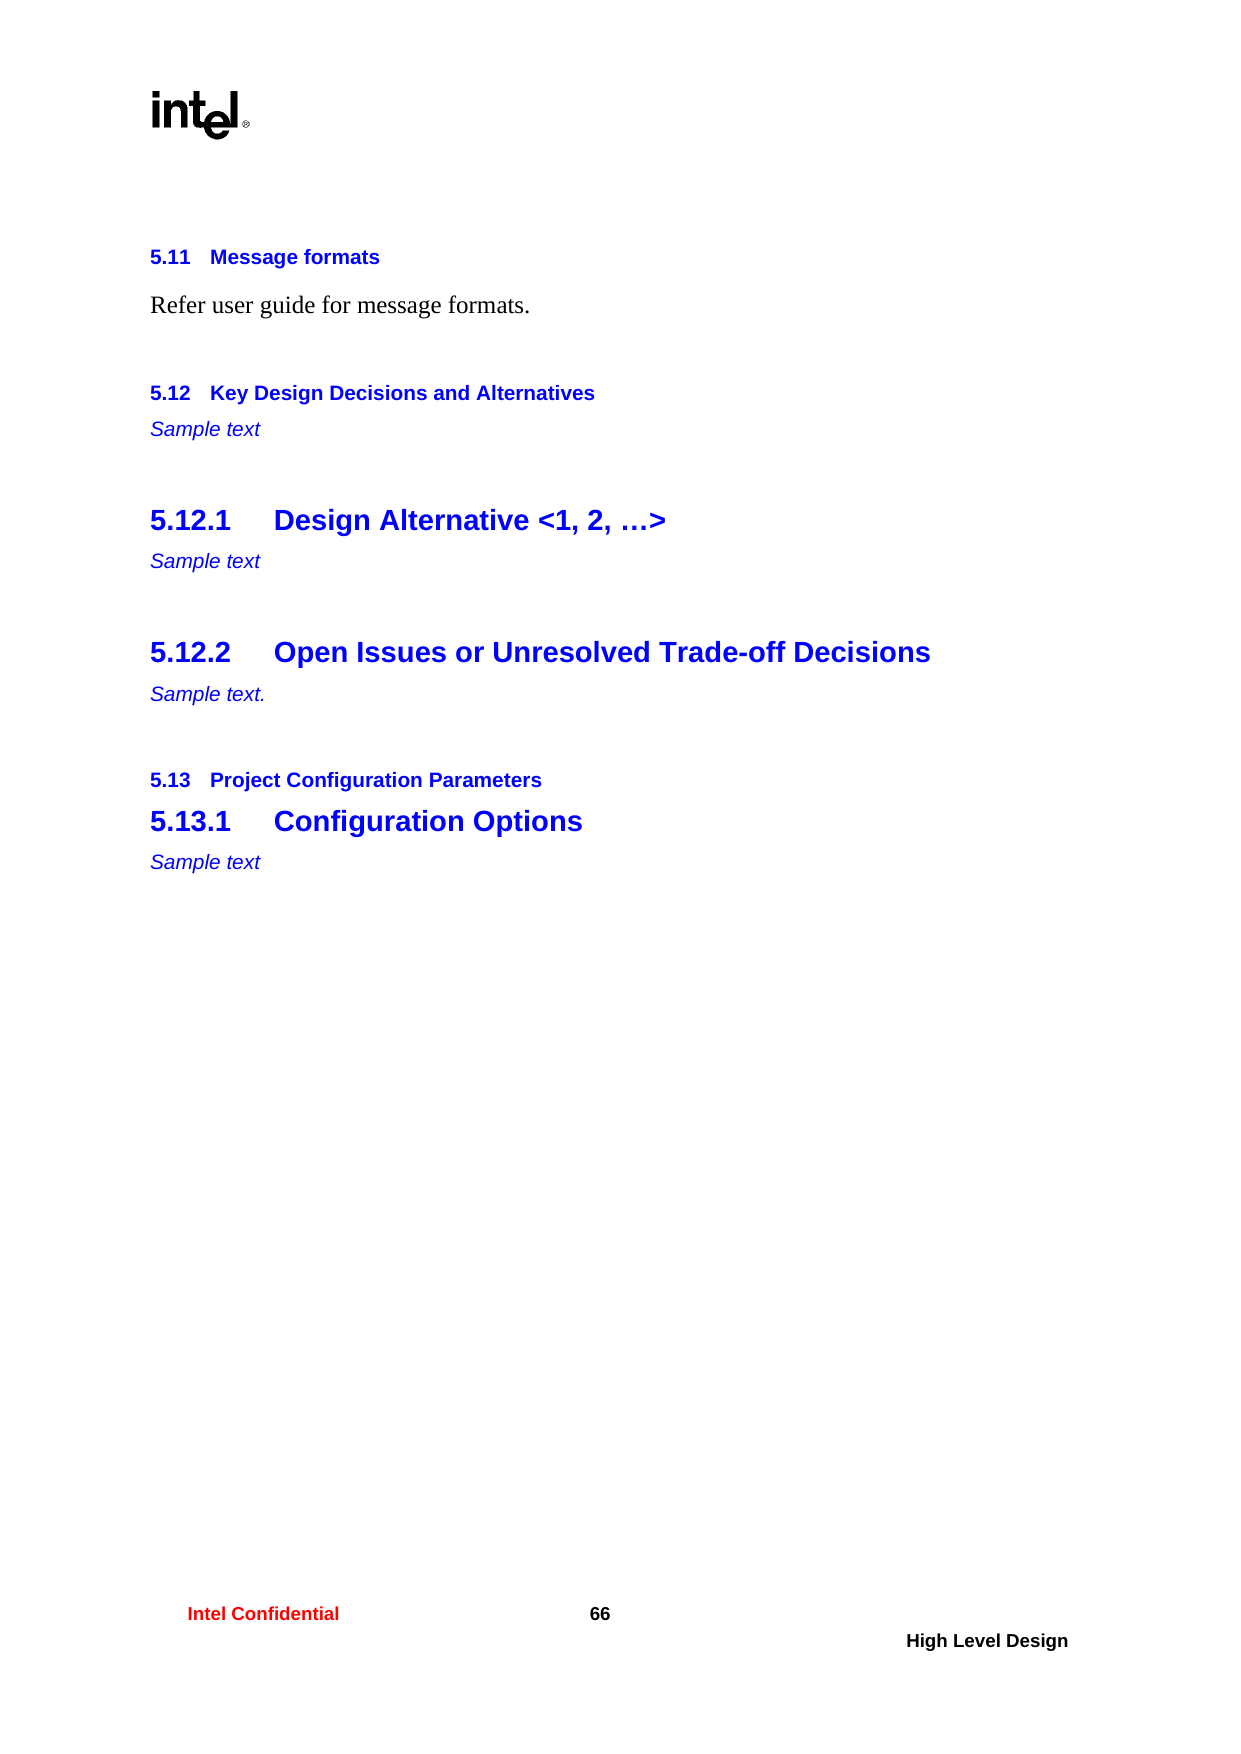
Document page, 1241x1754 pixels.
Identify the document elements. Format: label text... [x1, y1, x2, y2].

text Refer user guide for message formats. [150, 290, 1074, 319]
subtitle Open Issues or Unresolved Trade-off Decisions [150, 635, 1074, 669]
subtitle Project Configuration Parameters [150, 767, 1074, 791]
subtitle Design Alternative <1, 2, …> [150, 503, 1074, 537]
text Sample text [150, 417, 1074, 441]
picture [150, 91, 251, 140]
text Sample text. [150, 681, 1074, 705]
subtitle Configuration Options [150, 804, 1074, 837]
subtitle Message formats [150, 245, 1074, 269]
text Sample text [150, 850, 1074, 874]
text Sample text [150, 549, 1074, 573]
subtitle Key Design Decisions and Alternatives [150, 381, 1074, 405]
